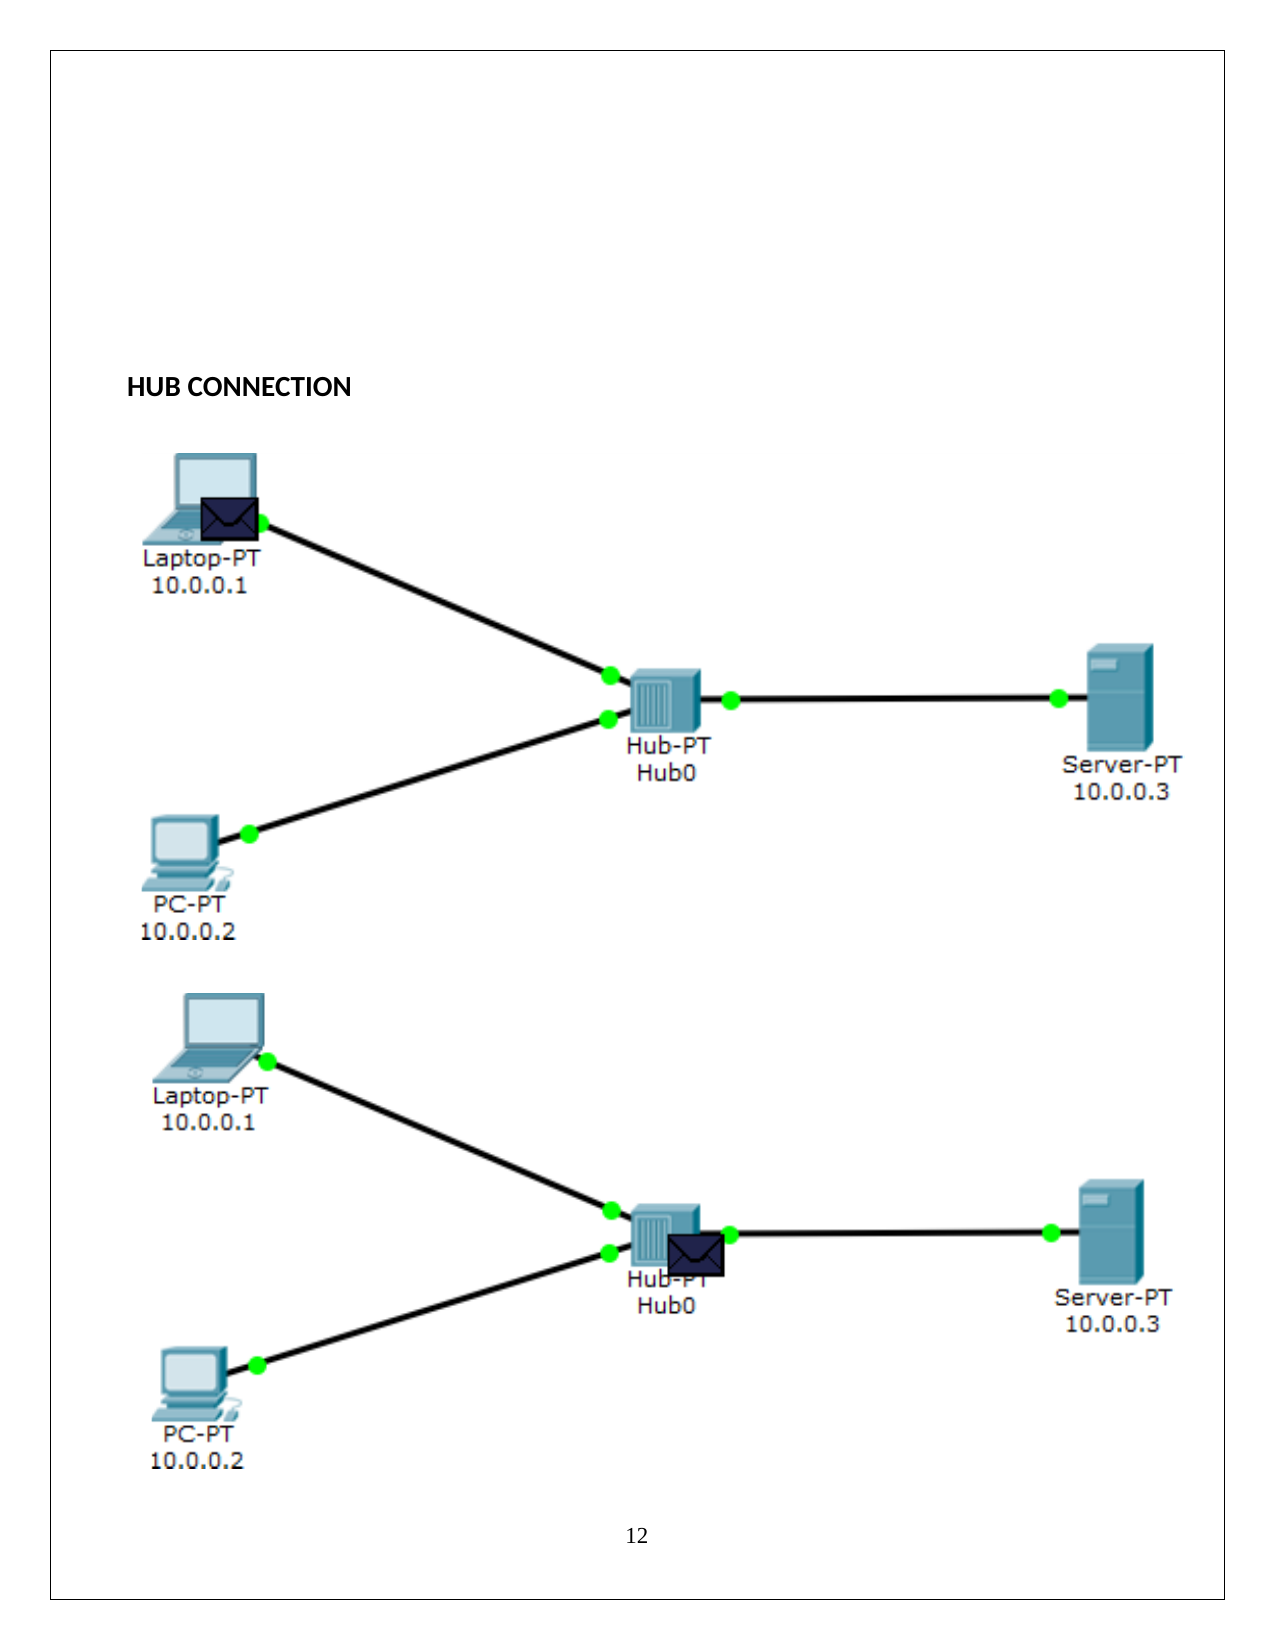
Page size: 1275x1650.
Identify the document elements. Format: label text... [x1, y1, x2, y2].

picture [141, 453, 1185, 940]
picture [151, 993, 1175, 1469]
subtitle HUB CONNECTION [127, 368, 1210, 404]
